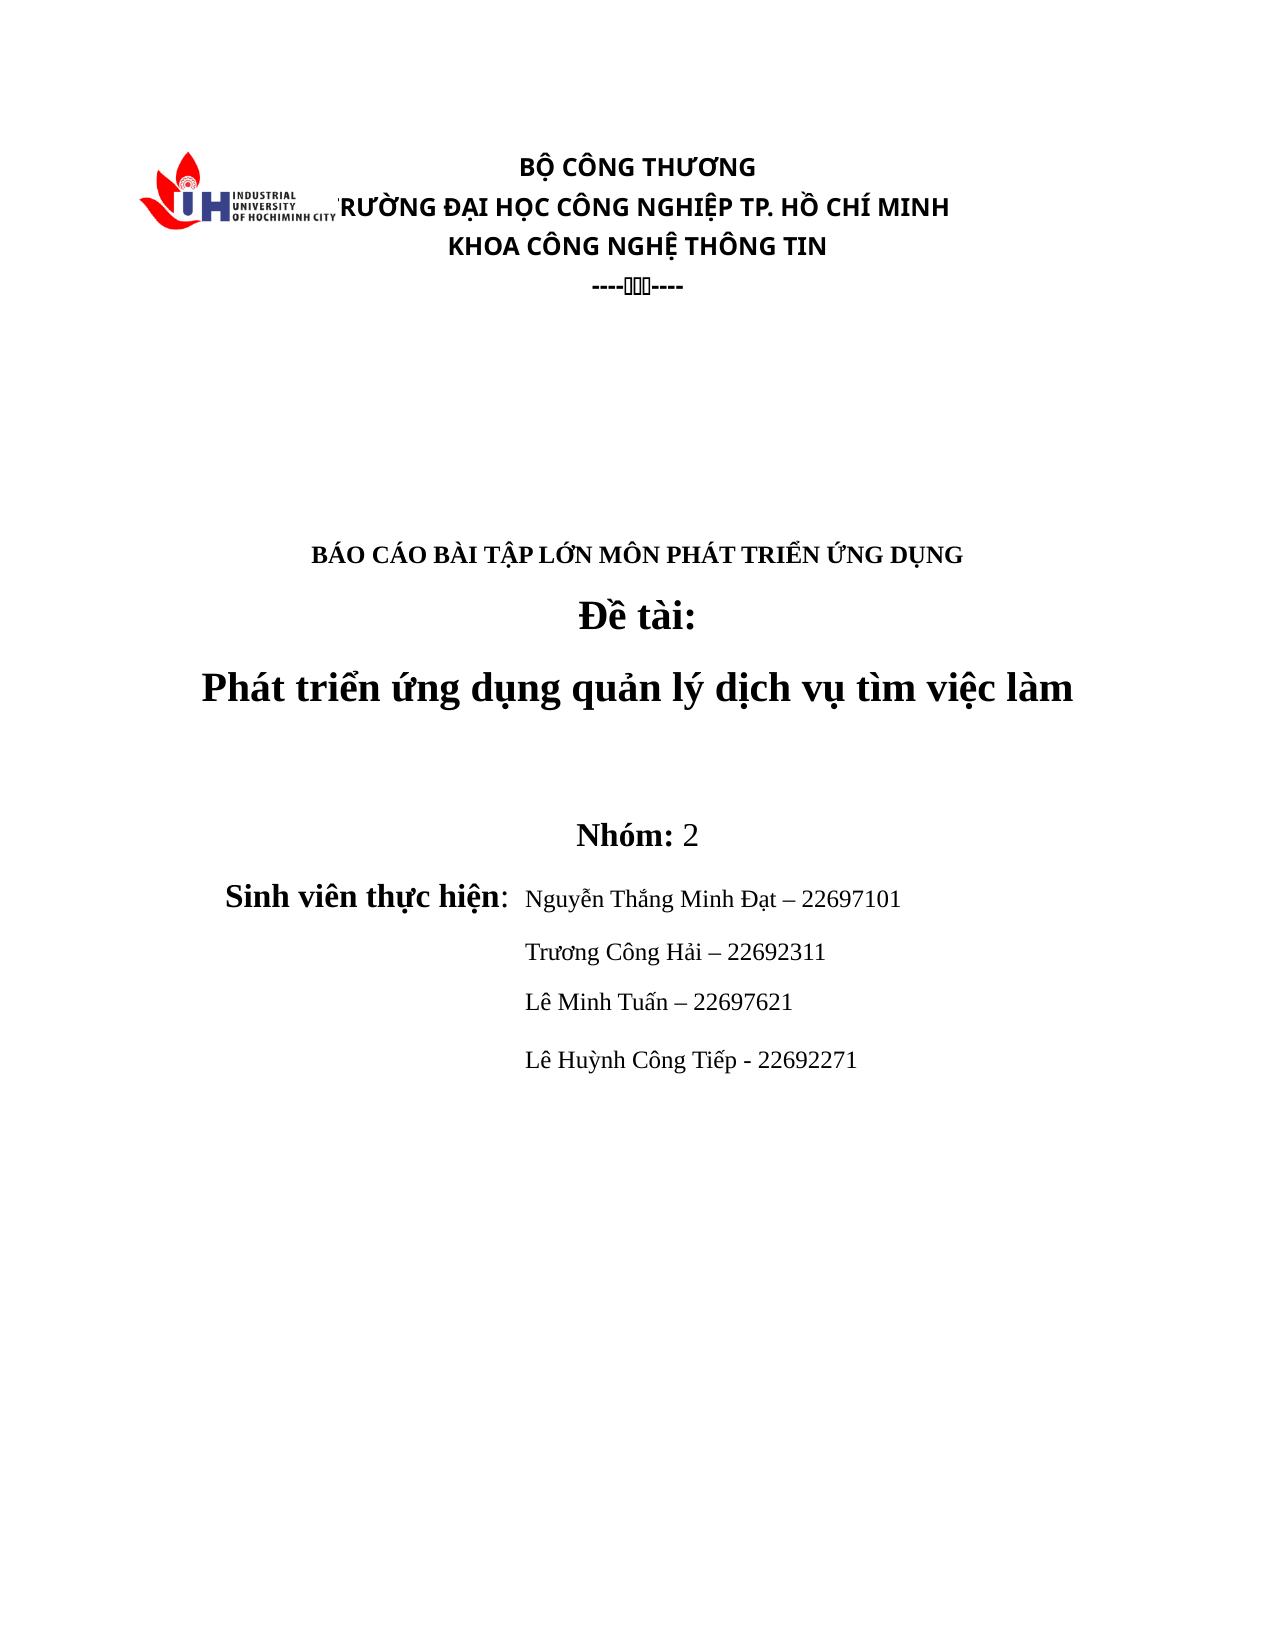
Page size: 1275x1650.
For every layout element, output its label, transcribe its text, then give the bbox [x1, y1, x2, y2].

text Lê Huỳnh Công Tiếp - 22692271 [225, 1045, 1125, 1073]
text BÁO CÁO BÀI TẬP LỚN MÔN PHÁT TRIỂN ỨNG DỤNG [150, 541, 1125, 569]
text Phát triển ứng dụng quản lý dịch vụ tìm việc làm [150, 662, 1125, 710]
text Sinh viên thực hiện: Nguyễn Thắng Minh Đạt – 22697101 [225, 876, 1125, 915]
text Nhóm: 2 [150, 816, 1125, 854]
text Trương Công Hải – 22692311 [225, 937, 1125, 966]
text TRƯỜNG ĐẠI HỌC CÔNG NGHIỆP TP. HỒ CHÍ MINH [338, 189, 1125, 223]
text BỘ CÔNG THƯƠNG [338, 150, 1125, 184]
text -------- [150, 267, 1125, 302]
text KHOA CÔNG NGHỆ THÔNG TIN [150, 228, 1125, 262]
text Lê Minh Tuấn – 22697621 [225, 987, 1125, 1016]
picture [136, 150, 338, 232]
text Đề tài: [150, 590, 1125, 638]
